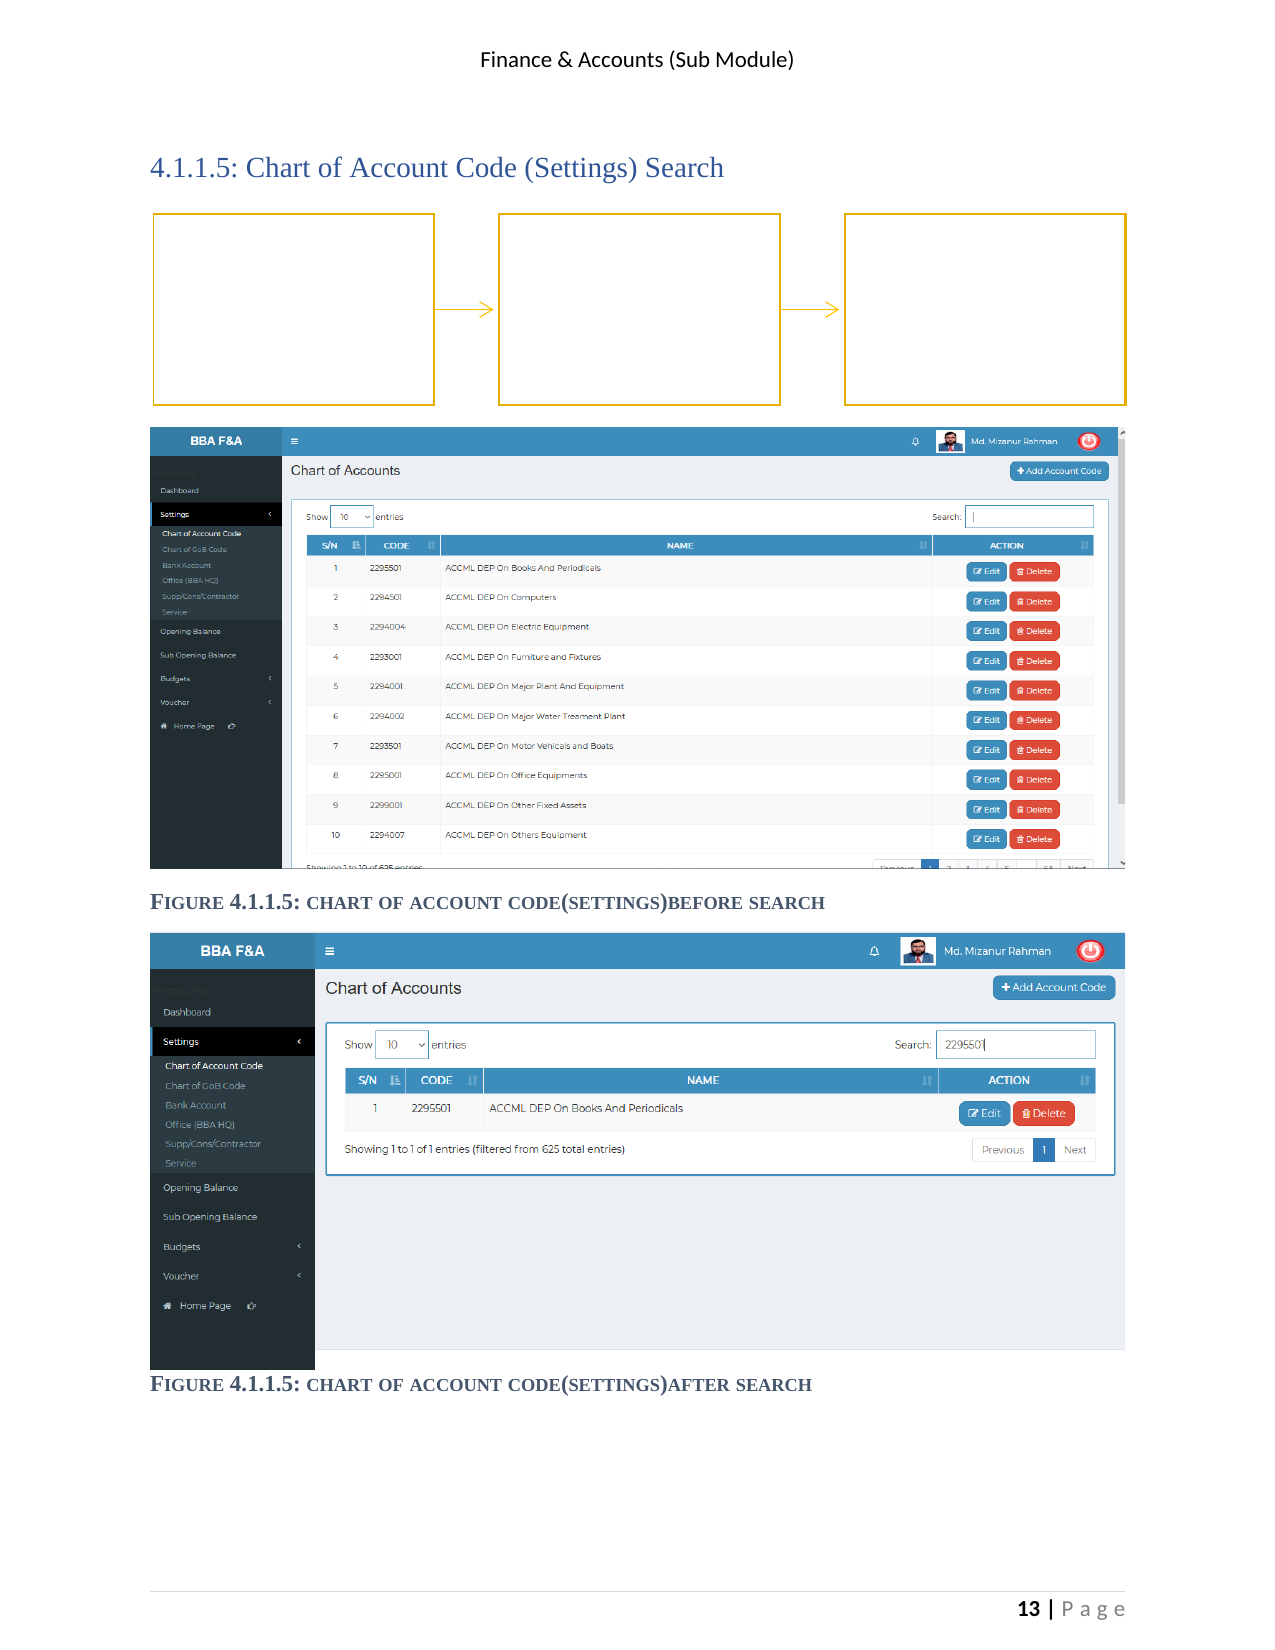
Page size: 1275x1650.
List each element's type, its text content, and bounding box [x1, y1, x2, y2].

text Figure 4.1.1.5: chart of account code(settings)after search [150, 1370, 1125, 1396]
picture [150, 427, 1125, 869]
picture [150, 930, 1125, 1370]
subtitle 4.1.1.5: Chart of Account Code (Settings) Search [150, 150, 1125, 183]
text Figure 4.1.1.5: chart of account code(settings)before search [150, 888, 1125, 914]
